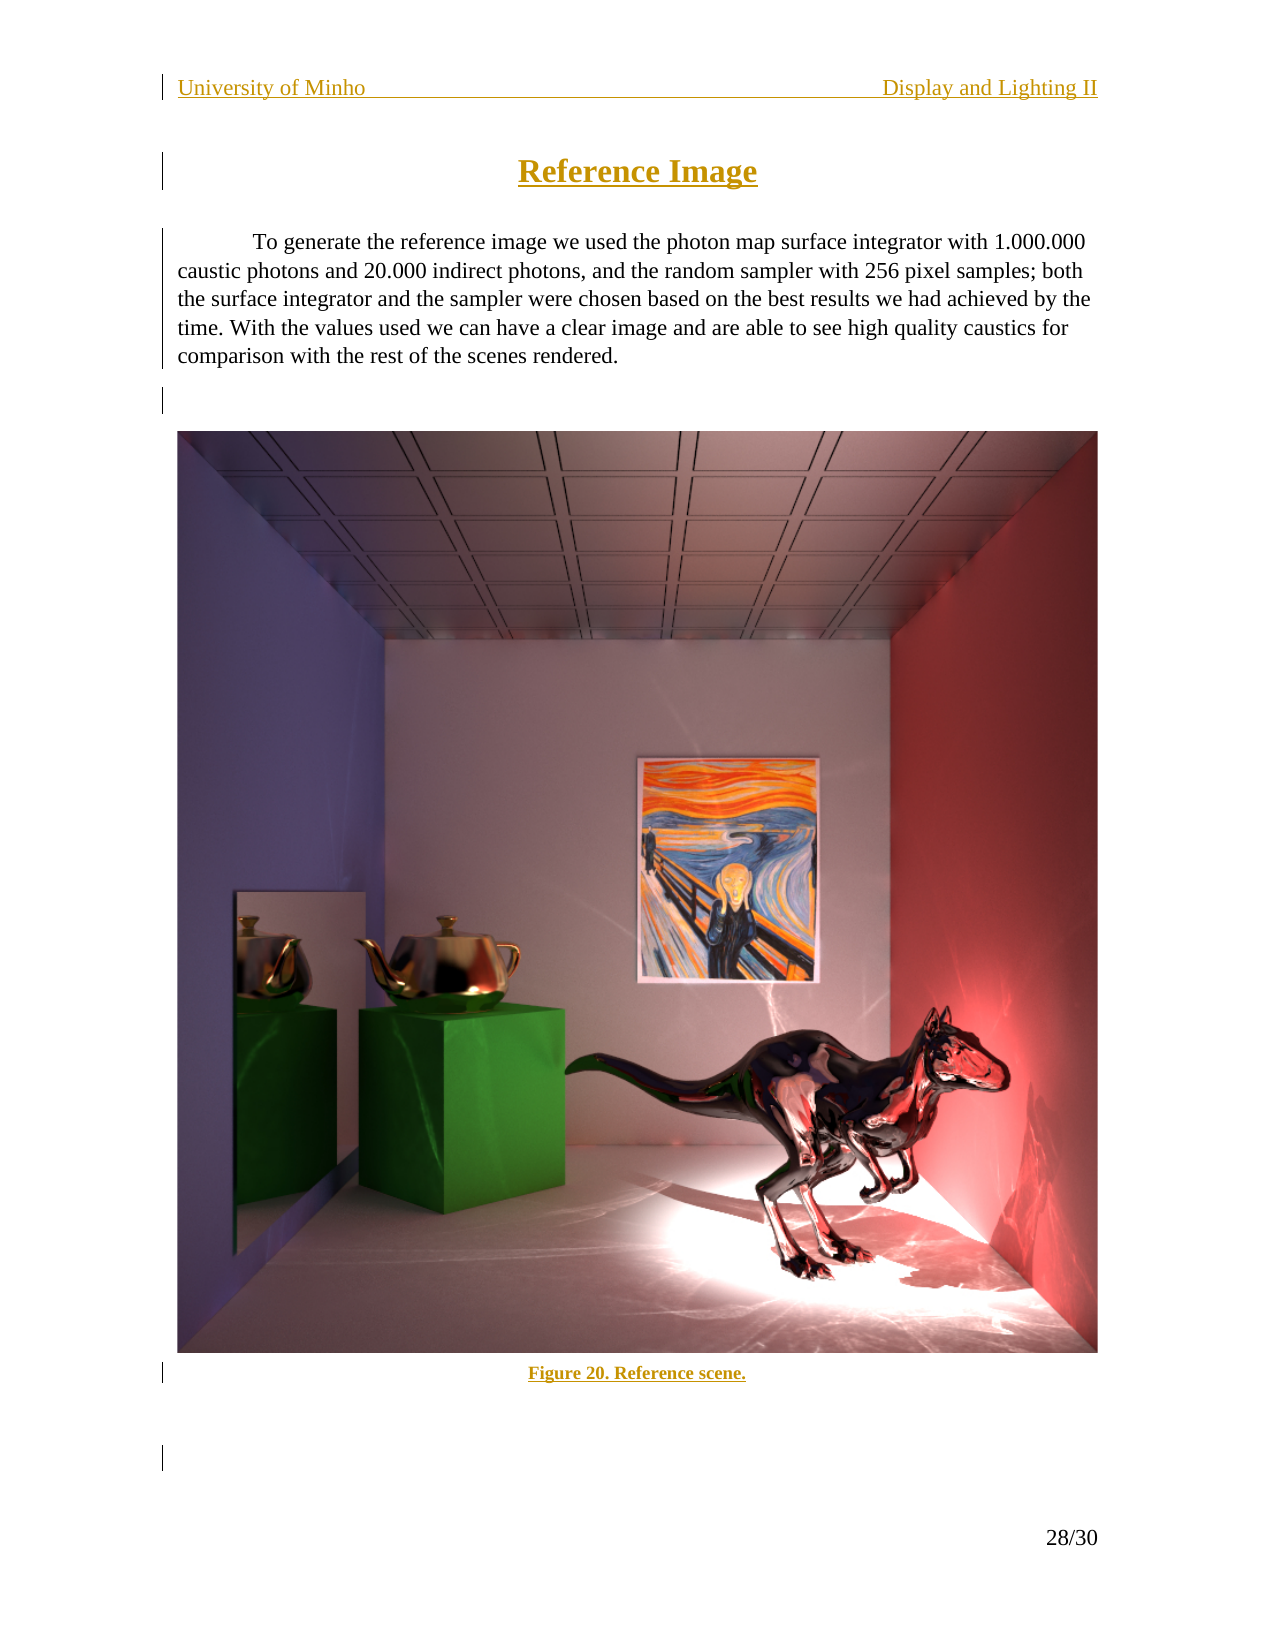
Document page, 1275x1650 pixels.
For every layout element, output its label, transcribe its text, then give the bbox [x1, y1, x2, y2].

text To generate the reference image we used the photon map surface integrator with 1.000.000 caustic photons and 20.000 indirect photons, and the random sampler with 256 pixel samples; both the surface integrator and the sampler were chosen based on the best results we had achieved by the time. With the values used we can have a clear image and are able to see high quality caustics for comparison with the rest of the scenes rendered. [177, 228, 1098, 368]
picture [177, 431, 1098, 1353]
